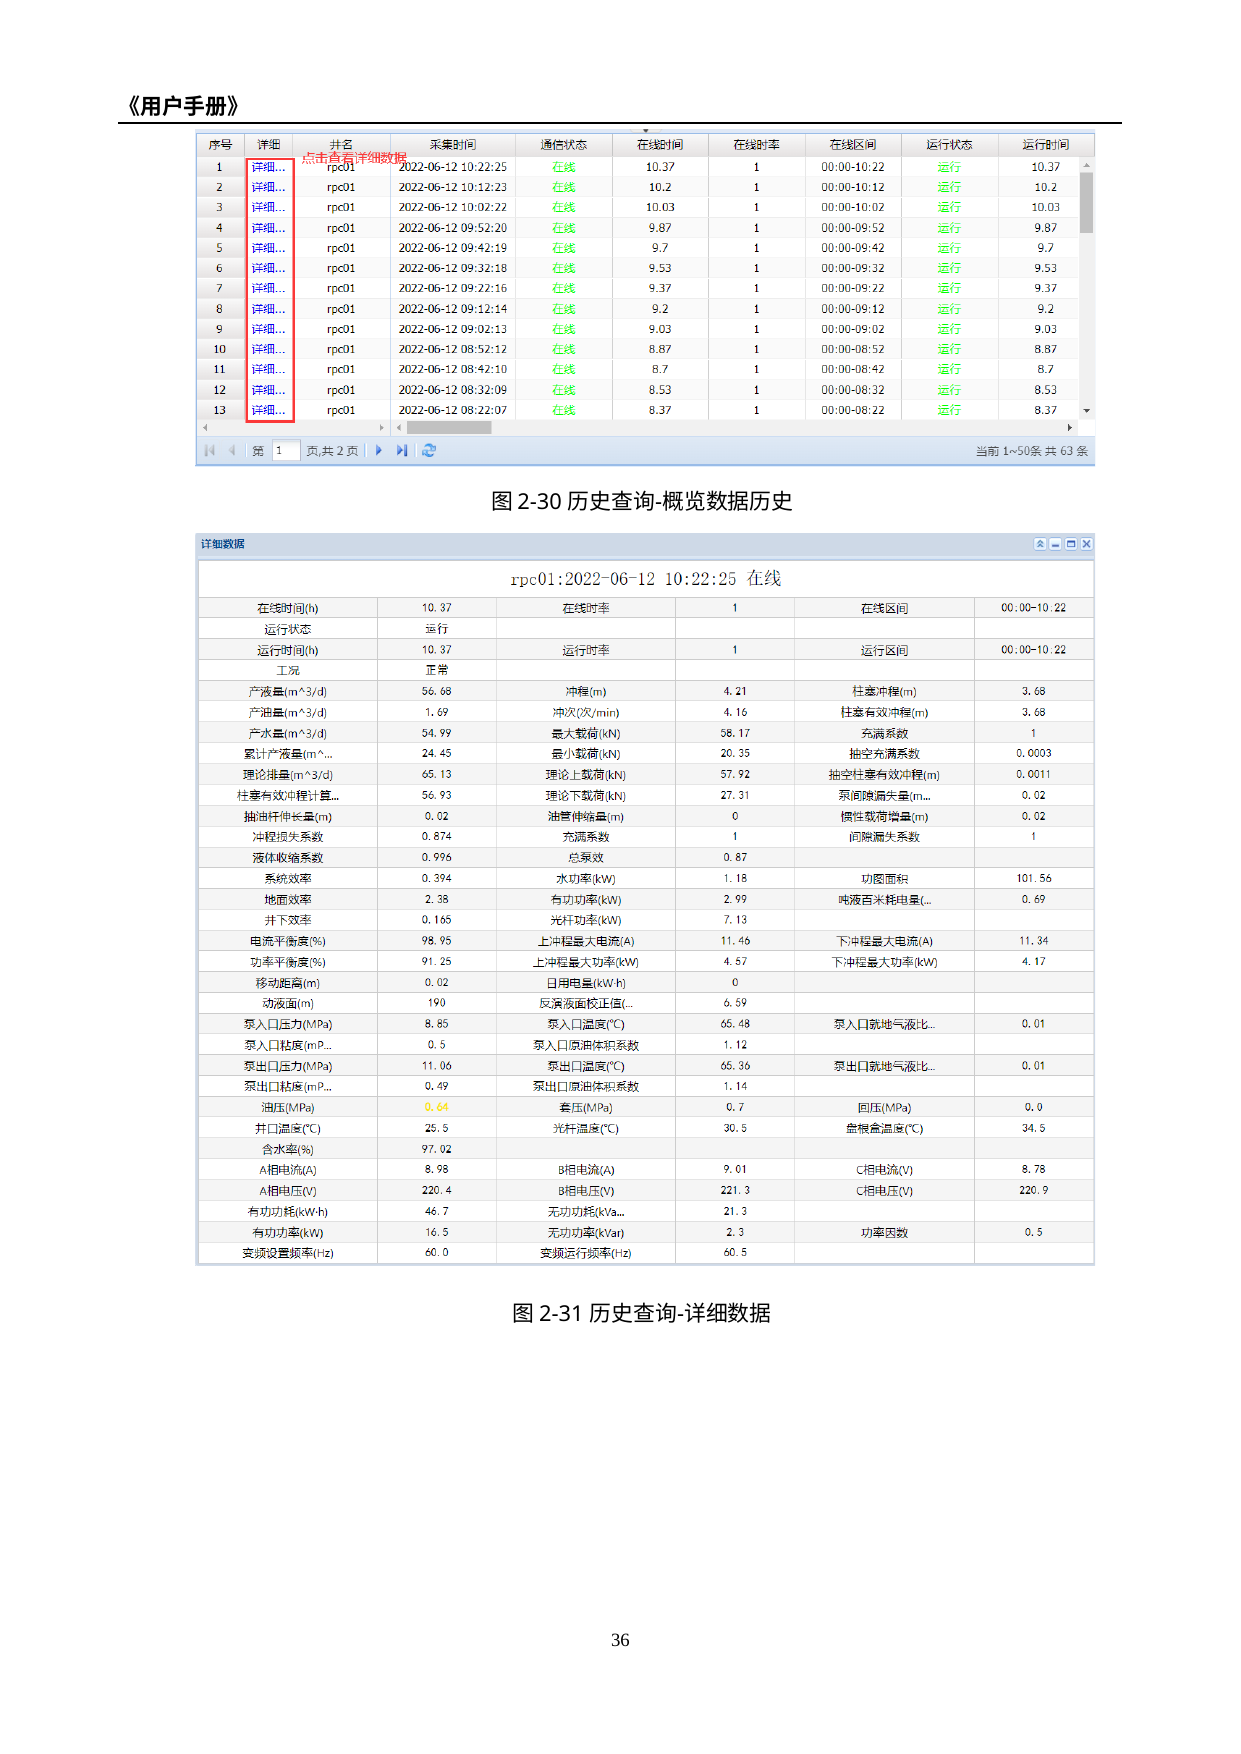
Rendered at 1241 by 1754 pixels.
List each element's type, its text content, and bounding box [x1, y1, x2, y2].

text 图2-31 历史查询-详细数据 [118, 1294, 1122, 1328]
picture [195, 533, 1096, 1266]
picture [195, 129, 1096, 467]
text 图2-30 历史查询-概览数据历史 [118, 483, 1122, 517]
